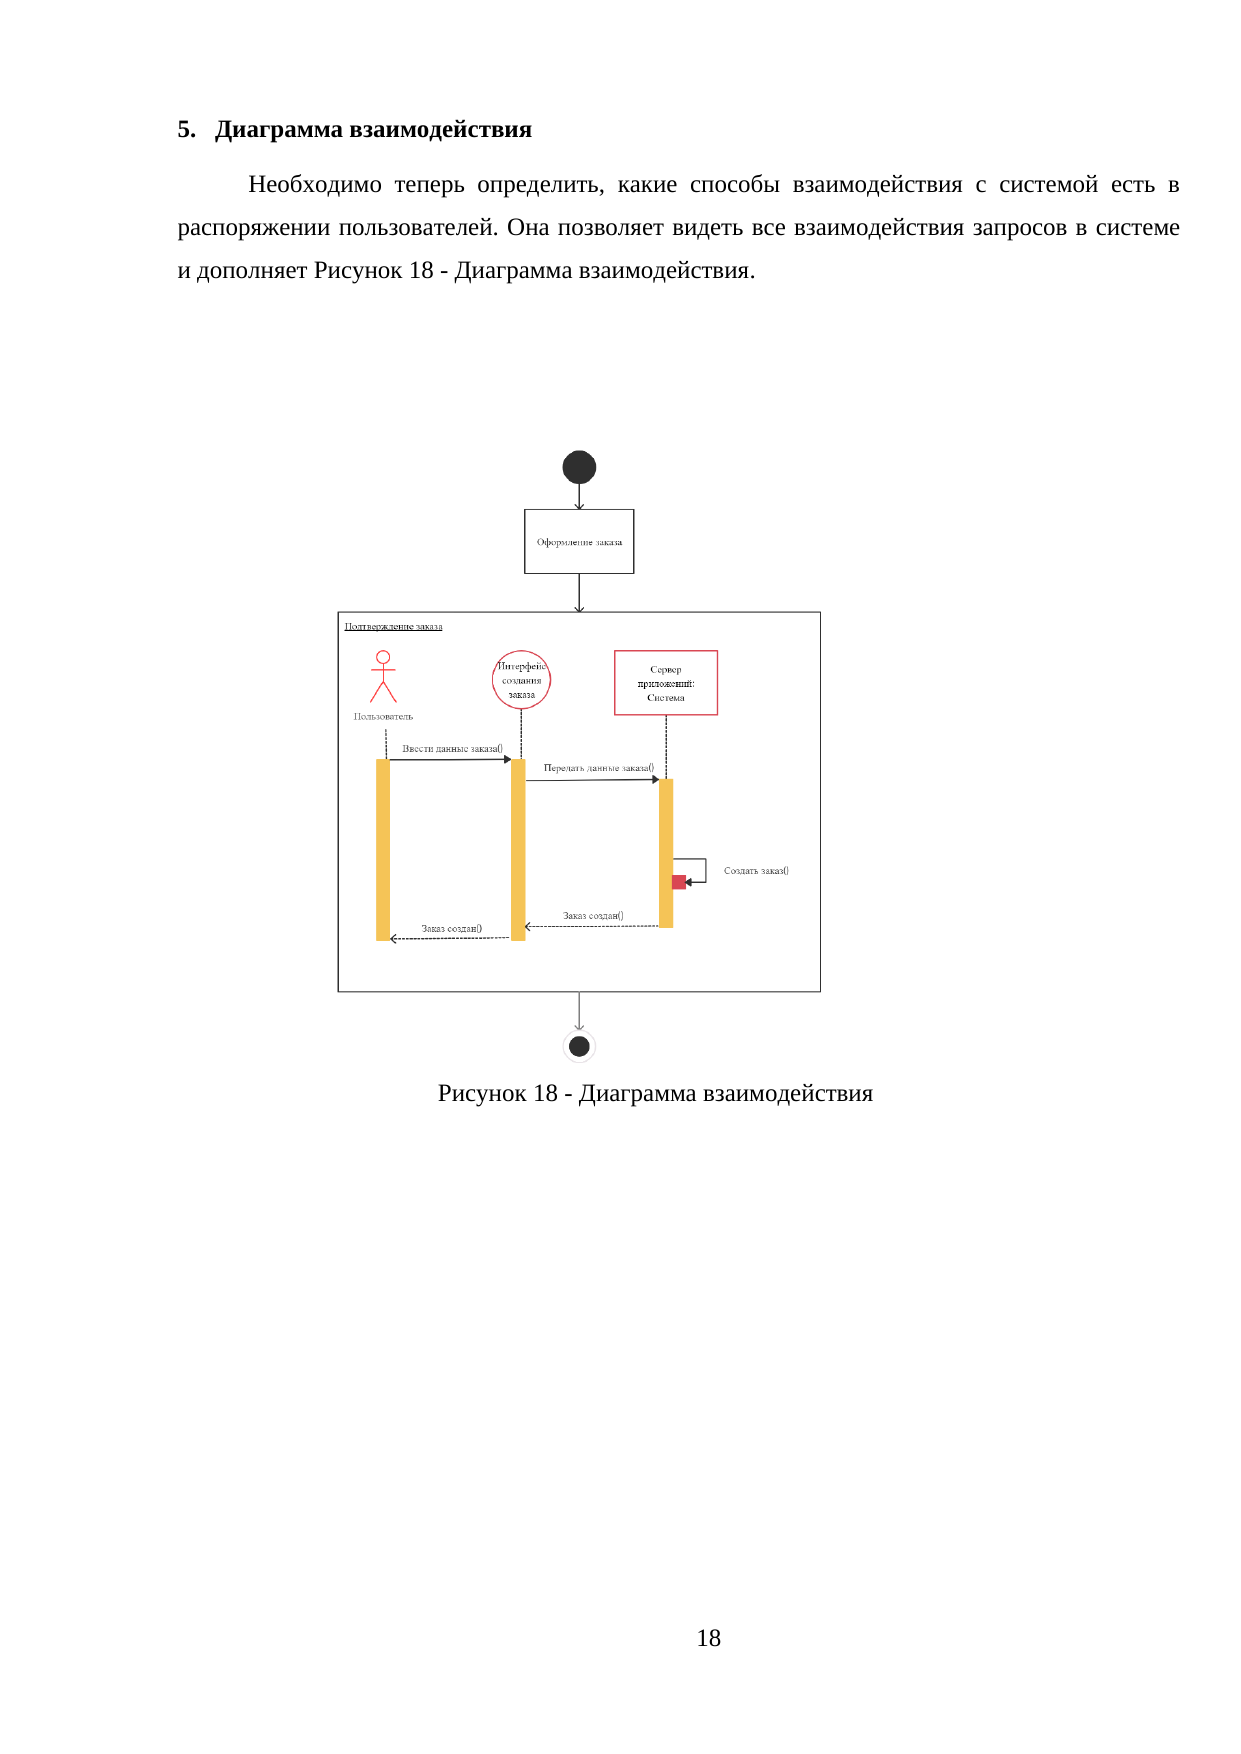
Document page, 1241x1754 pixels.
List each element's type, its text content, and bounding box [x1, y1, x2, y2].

subtitle Диаграмма взаимодействия [177, 114, 1181, 142]
picture [325, 438, 833, 1075]
text Необходимо теперь определить, какие способы взаимодействия с системой есть в распоряжении пользователей. Она позволяет видеть все взаимодействия запросов в системе и дополняет Рисунок 18 - Диаграмма взаимодействия. [177, 169, 1181, 284]
